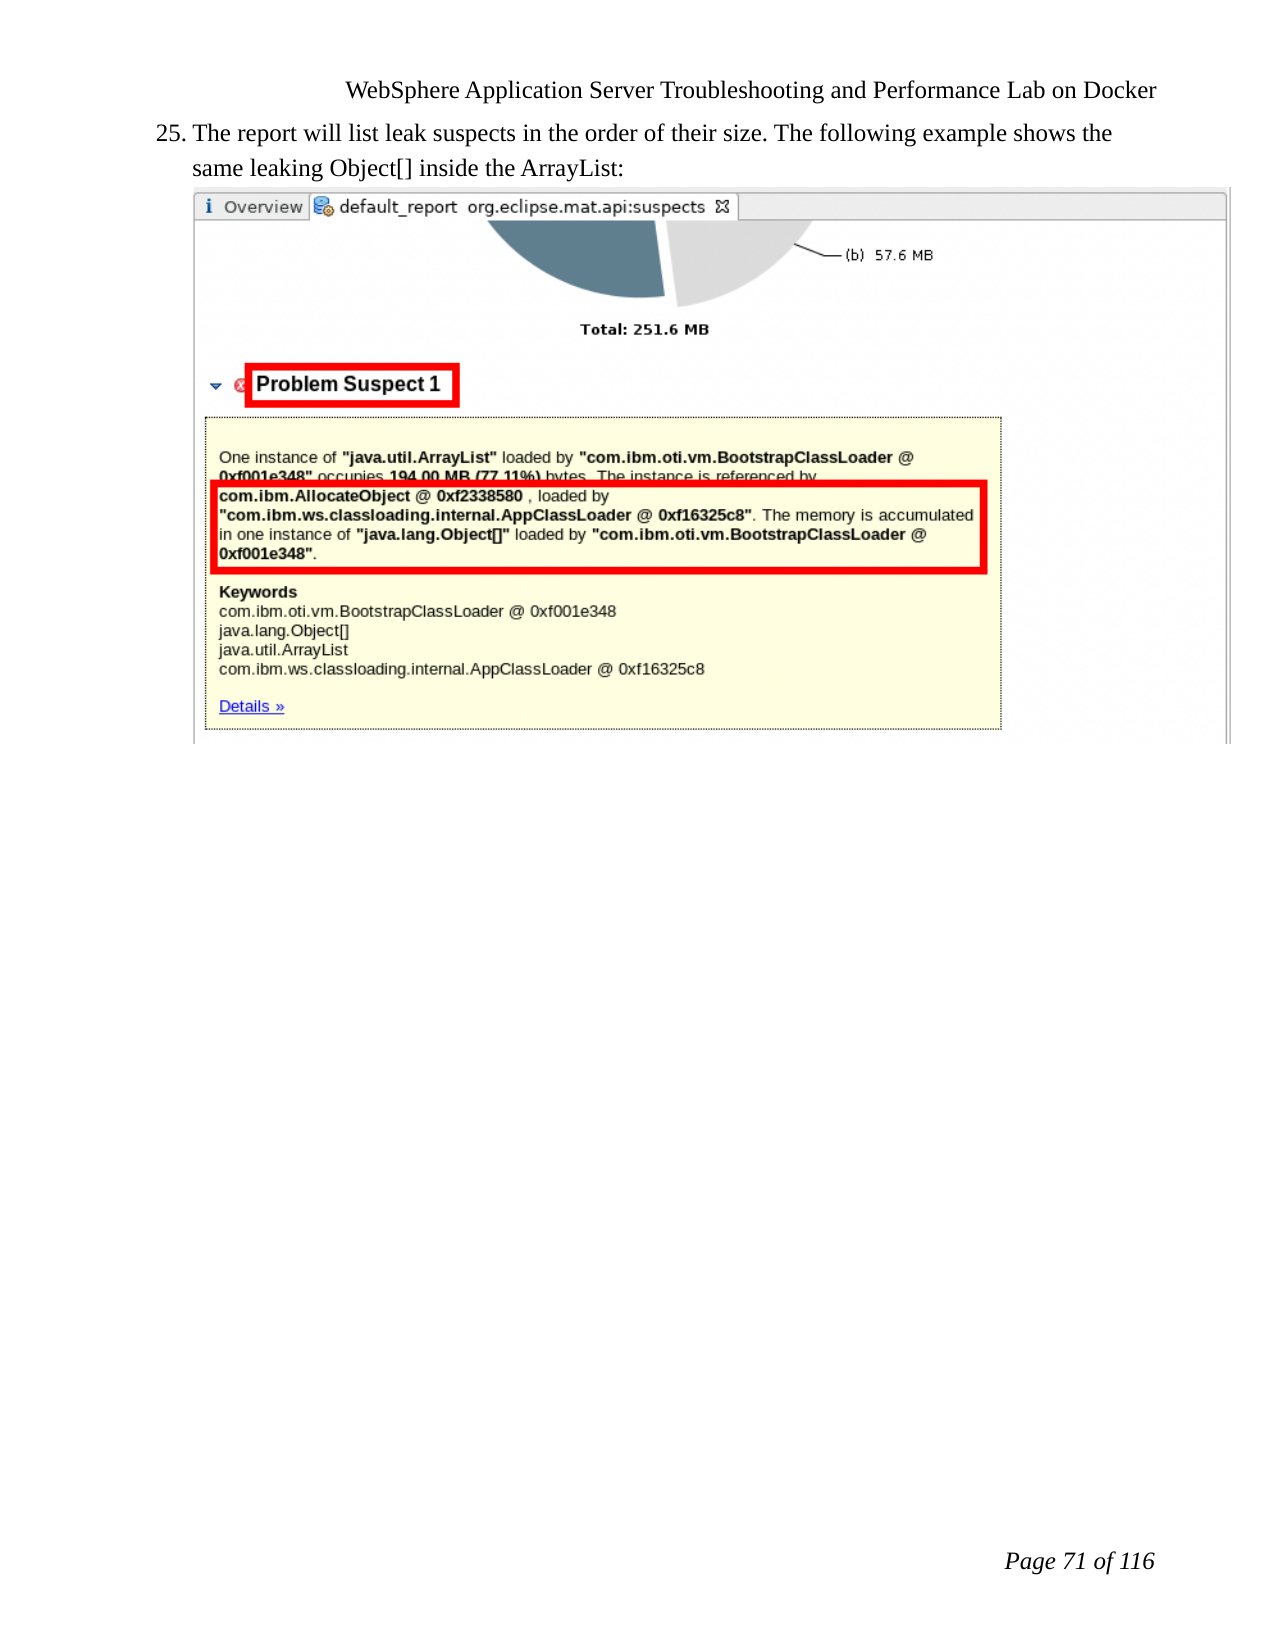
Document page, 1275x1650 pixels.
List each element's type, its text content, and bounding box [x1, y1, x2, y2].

picture [192, 187, 1231, 744]
